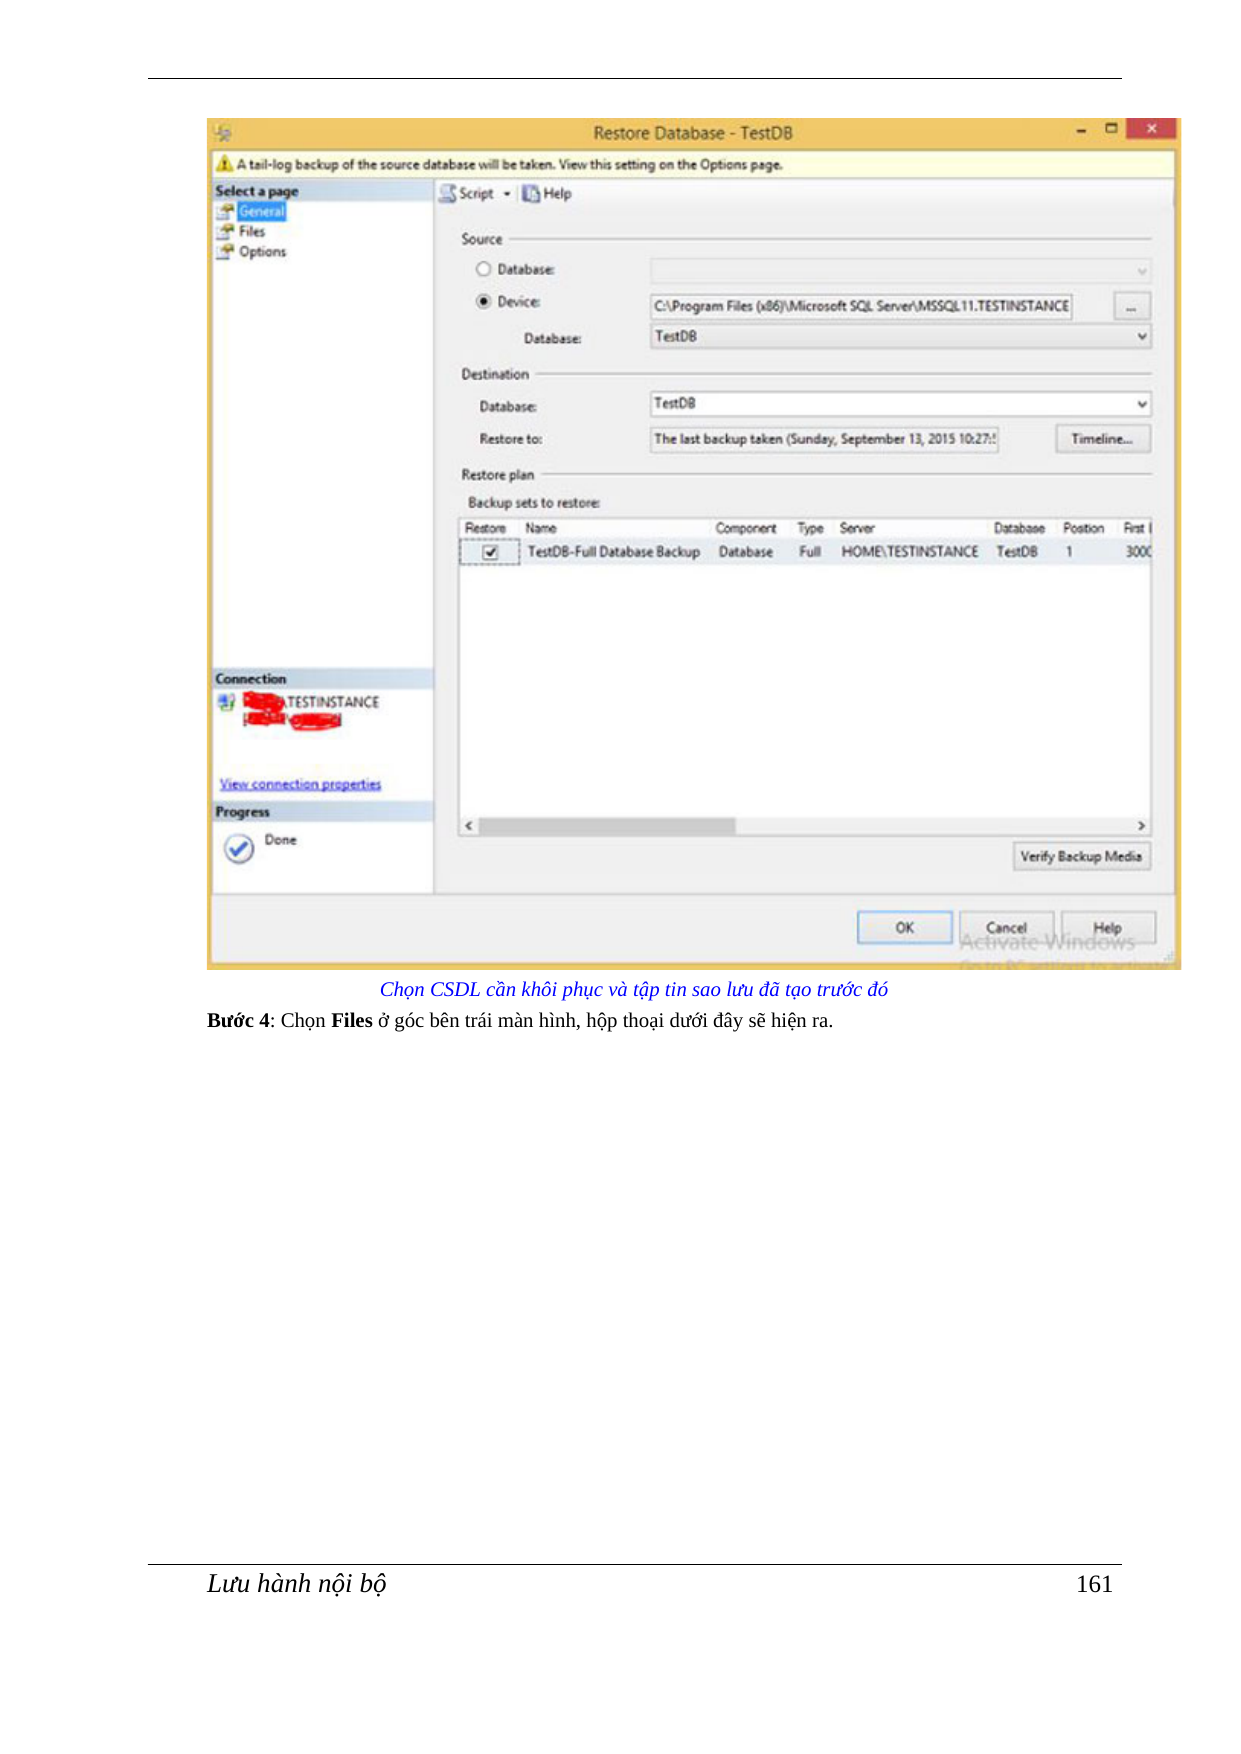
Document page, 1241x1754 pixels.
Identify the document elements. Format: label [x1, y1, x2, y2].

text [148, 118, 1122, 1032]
picture [206, 118, 1182, 970]
